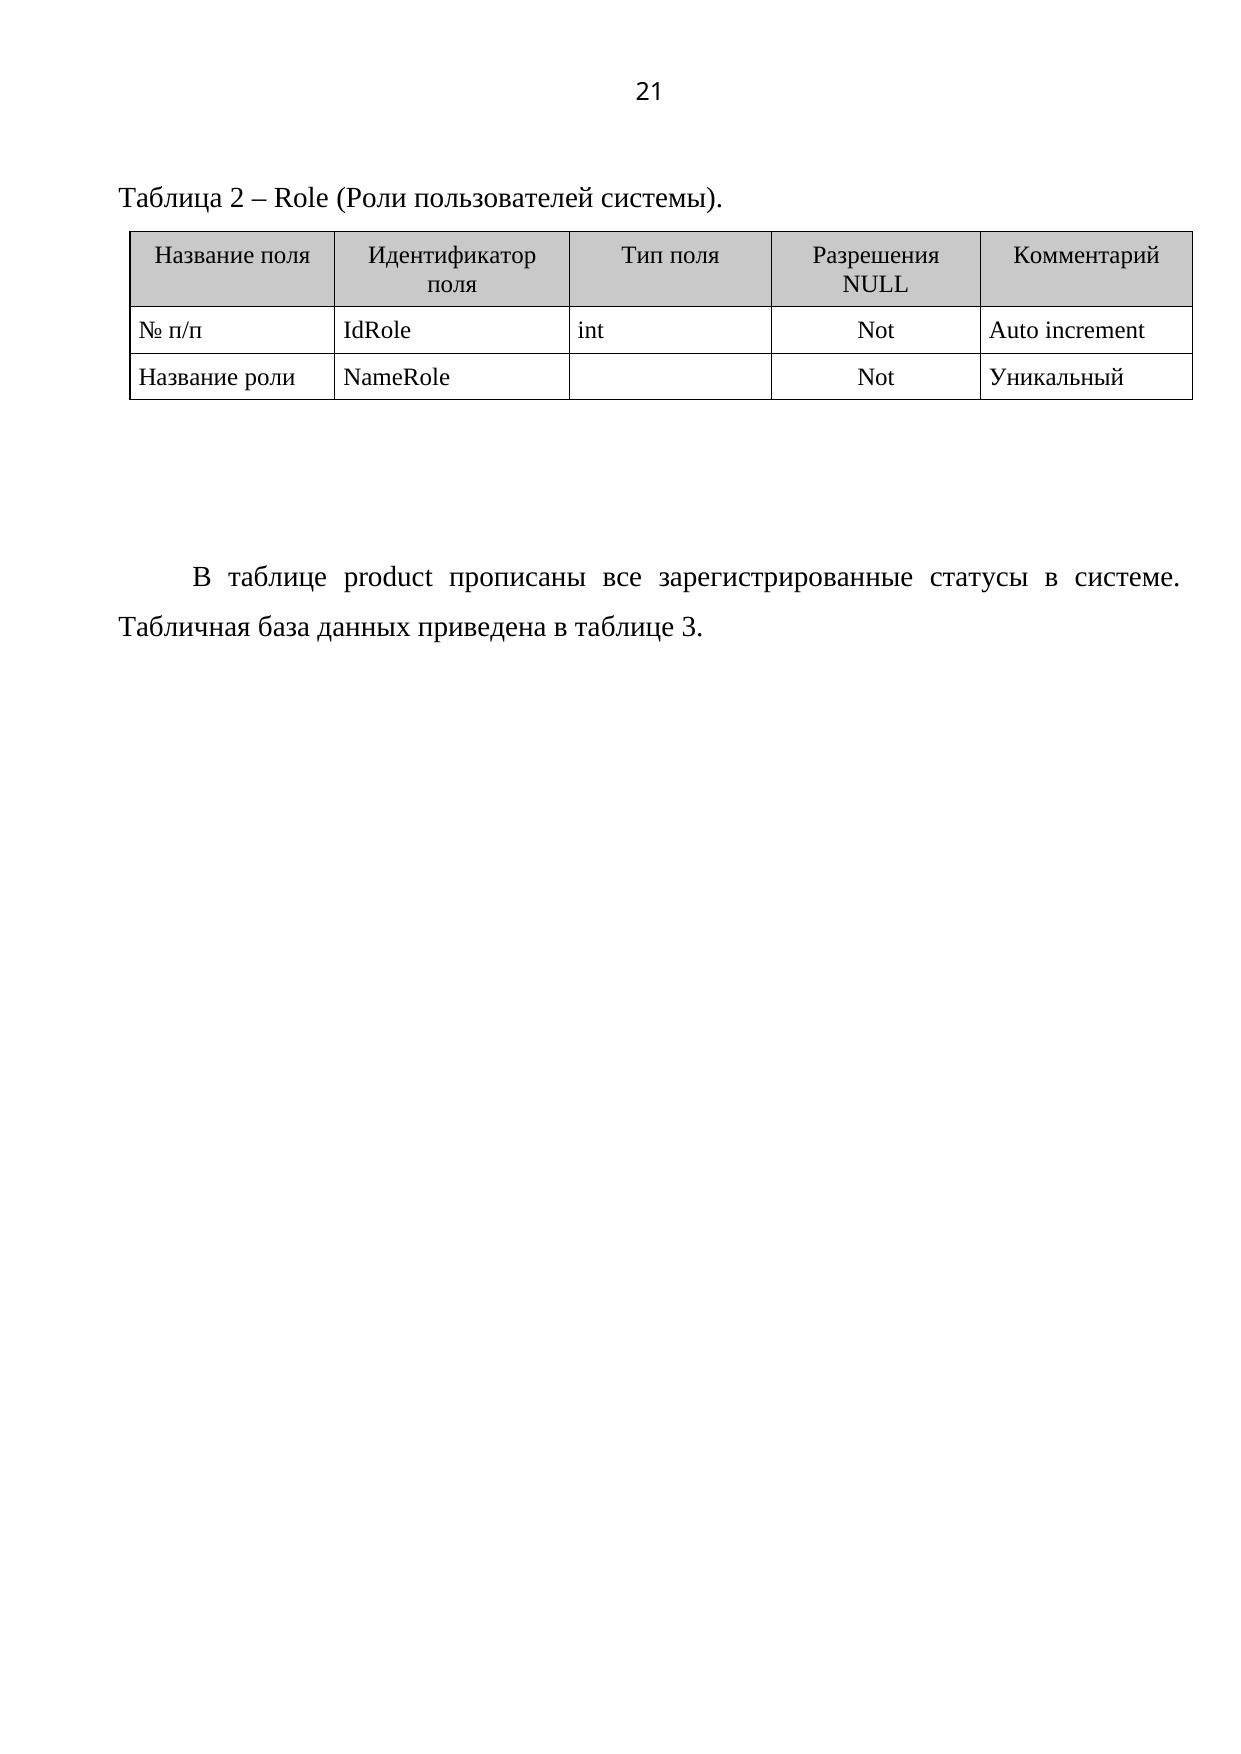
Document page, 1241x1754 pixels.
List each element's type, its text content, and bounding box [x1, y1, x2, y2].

table_cell № п/п [131, 307, 334, 353]
table_cell Not [772, 354, 980, 399]
table_cell NameRole [335, 354, 569, 399]
table_cell IdRole [335, 307, 569, 353]
table_header Разрешения NULL [772, 232, 980, 306]
table_cell int [570, 307, 771, 353]
table_header Название поля [131, 232, 334, 306]
table_header Тип поля [570, 232, 771, 306]
text Таблица 2 – Role (Роли пользователей системы). [118, 181, 1181, 214]
table_header Идентификатор поля [335, 232, 569, 306]
text В таблице product прописаны все зарегистрированные статусы в системе. Табличная база данных приведена в таблице 3. [118, 559, 1181, 642]
table_cell Not [772, 307, 980, 353]
table_cell Название роли [131, 354, 334, 399]
table_cell Уникальный [981, 354, 1192, 399]
table_header Комментарий [981, 232, 1192, 306]
table_cell [570, 354, 771, 399]
table_cell Auto increment [981, 307, 1192, 353]
